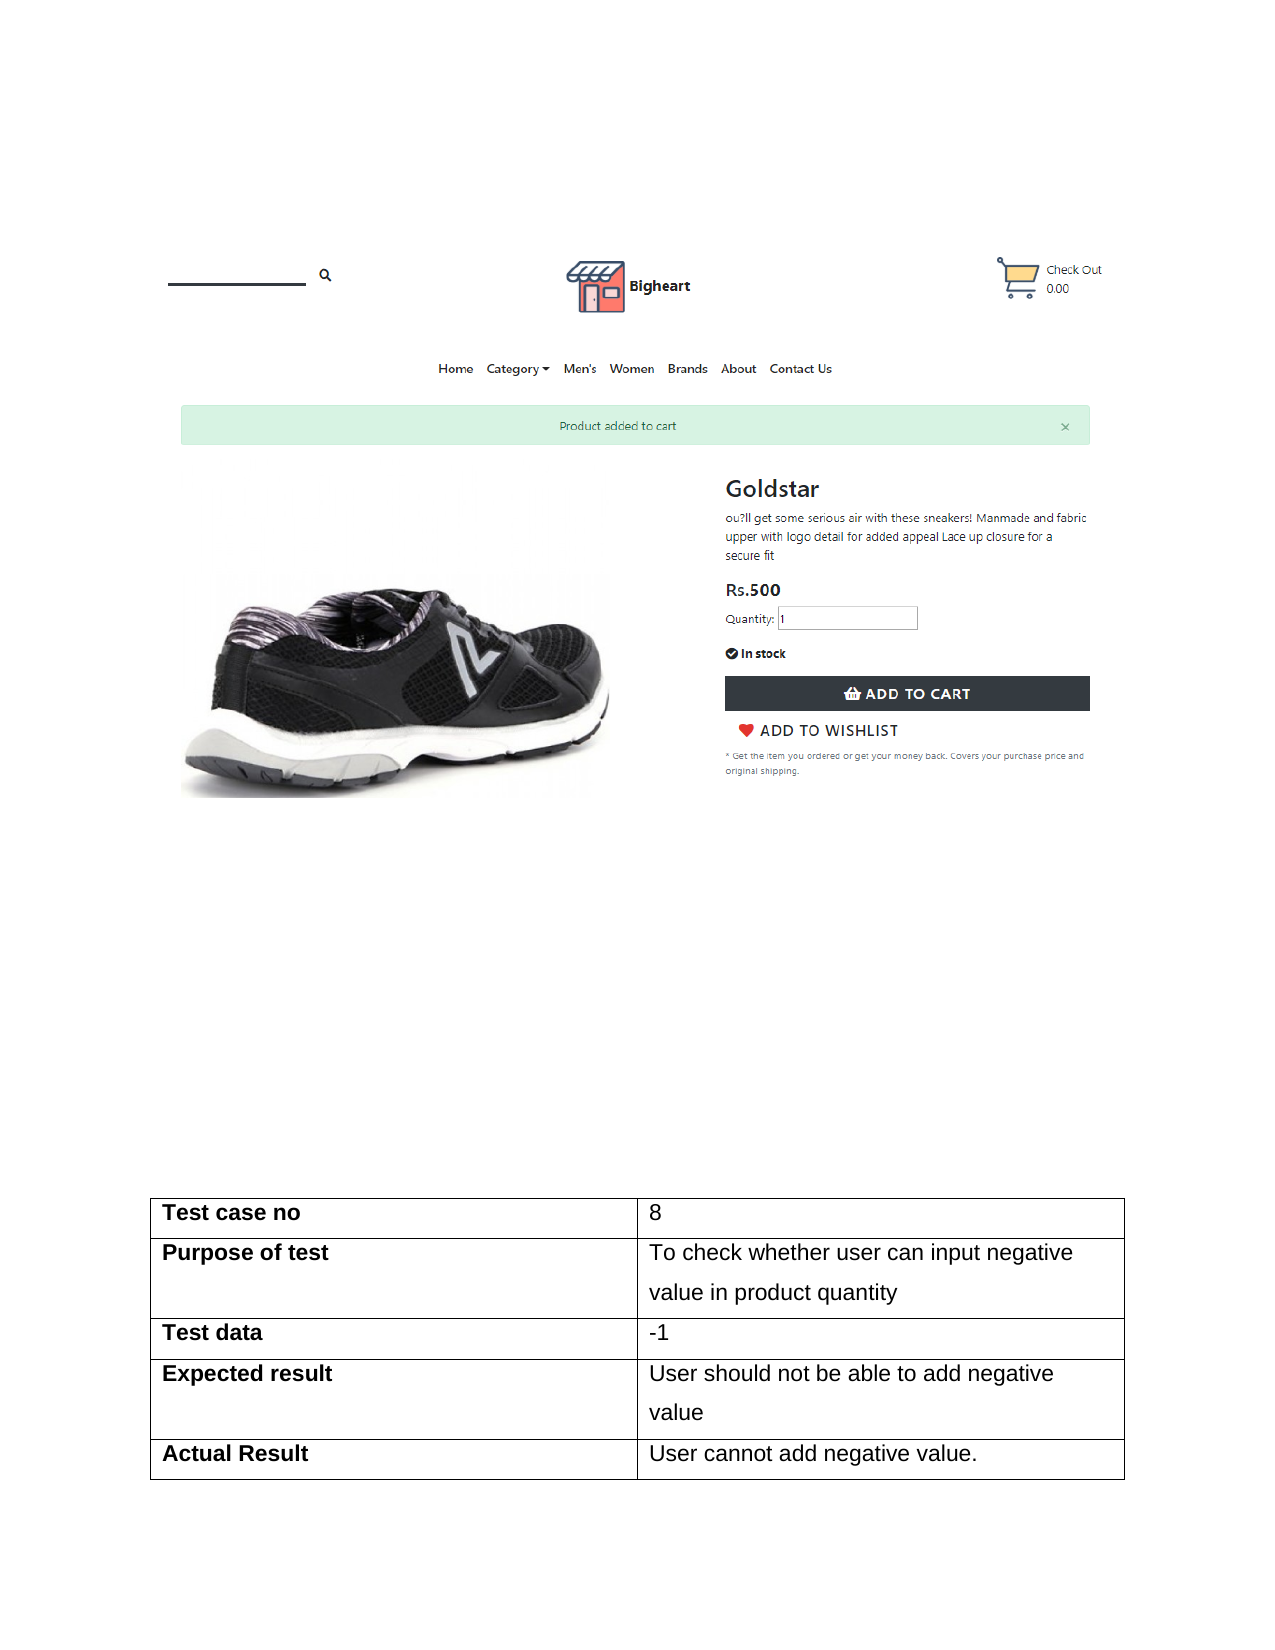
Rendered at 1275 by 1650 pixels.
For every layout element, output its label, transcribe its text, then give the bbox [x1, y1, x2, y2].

table_cell -1 [638, 1319, 1124, 1359]
table_cell User cannot add negative value. [638, 1440, 1124, 1479]
table_cell To check whether user can input negative value in product quantity [638, 1239, 1124, 1318]
table_cell Purpose of test [151, 1239, 637, 1318]
table_cell Actual Result [151, 1440, 637, 1479]
table_header Test case no [151, 1199, 637, 1238]
table_cell Test data [151, 1319, 637, 1359]
table_header 8 [638, 1199, 1124, 1238]
table_cell Expected result [151, 1360, 637, 1439]
table_cell User should not be able to add negative value [638, 1360, 1124, 1439]
picture [150, 253, 1125, 798]
